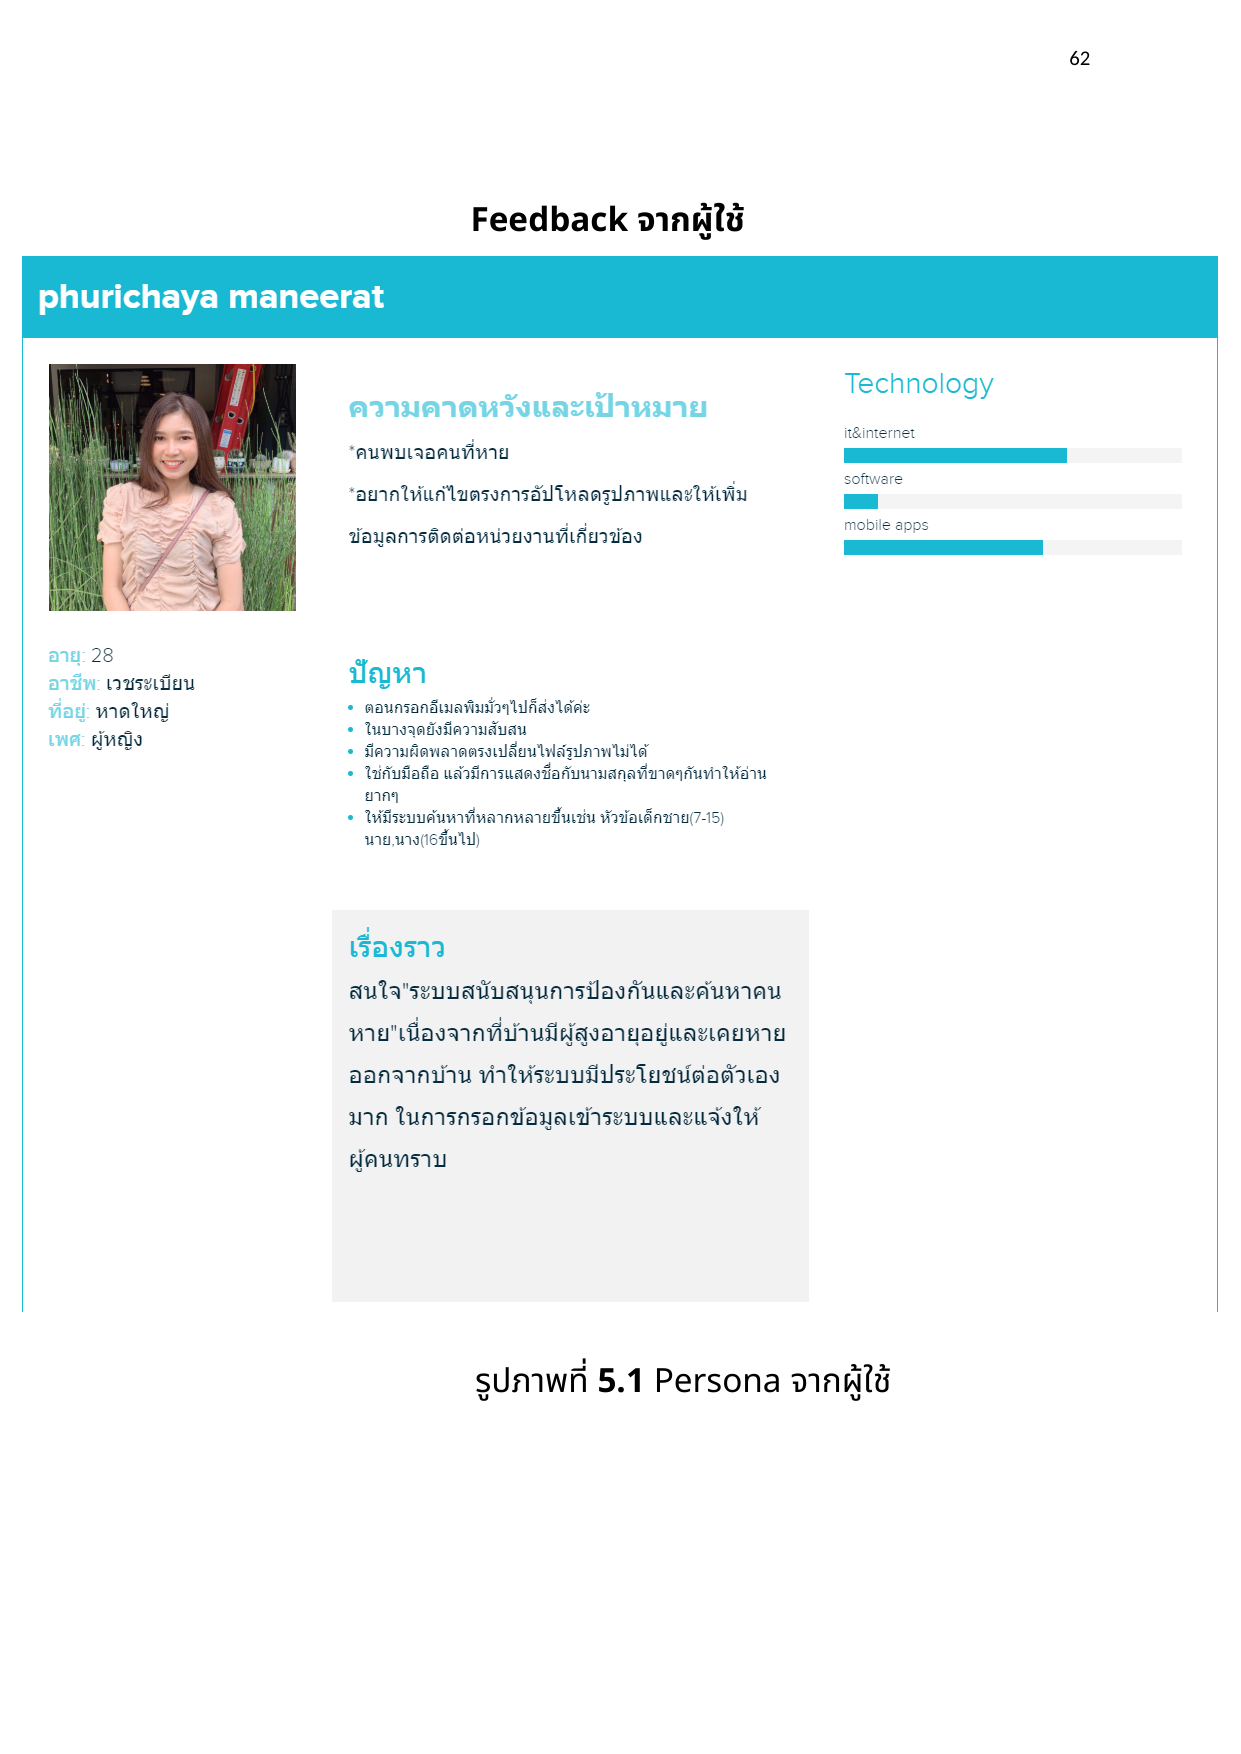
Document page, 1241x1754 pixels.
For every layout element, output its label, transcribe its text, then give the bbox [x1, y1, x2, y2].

picture [15, 253, 1222, 1312]
text Feedback จากผู้ใช้ [150, 195, 1065, 246]
text รูปภาพที่ 5.1 Persona จากผู้ใช้ [150, 1357, 1065, 1408]
